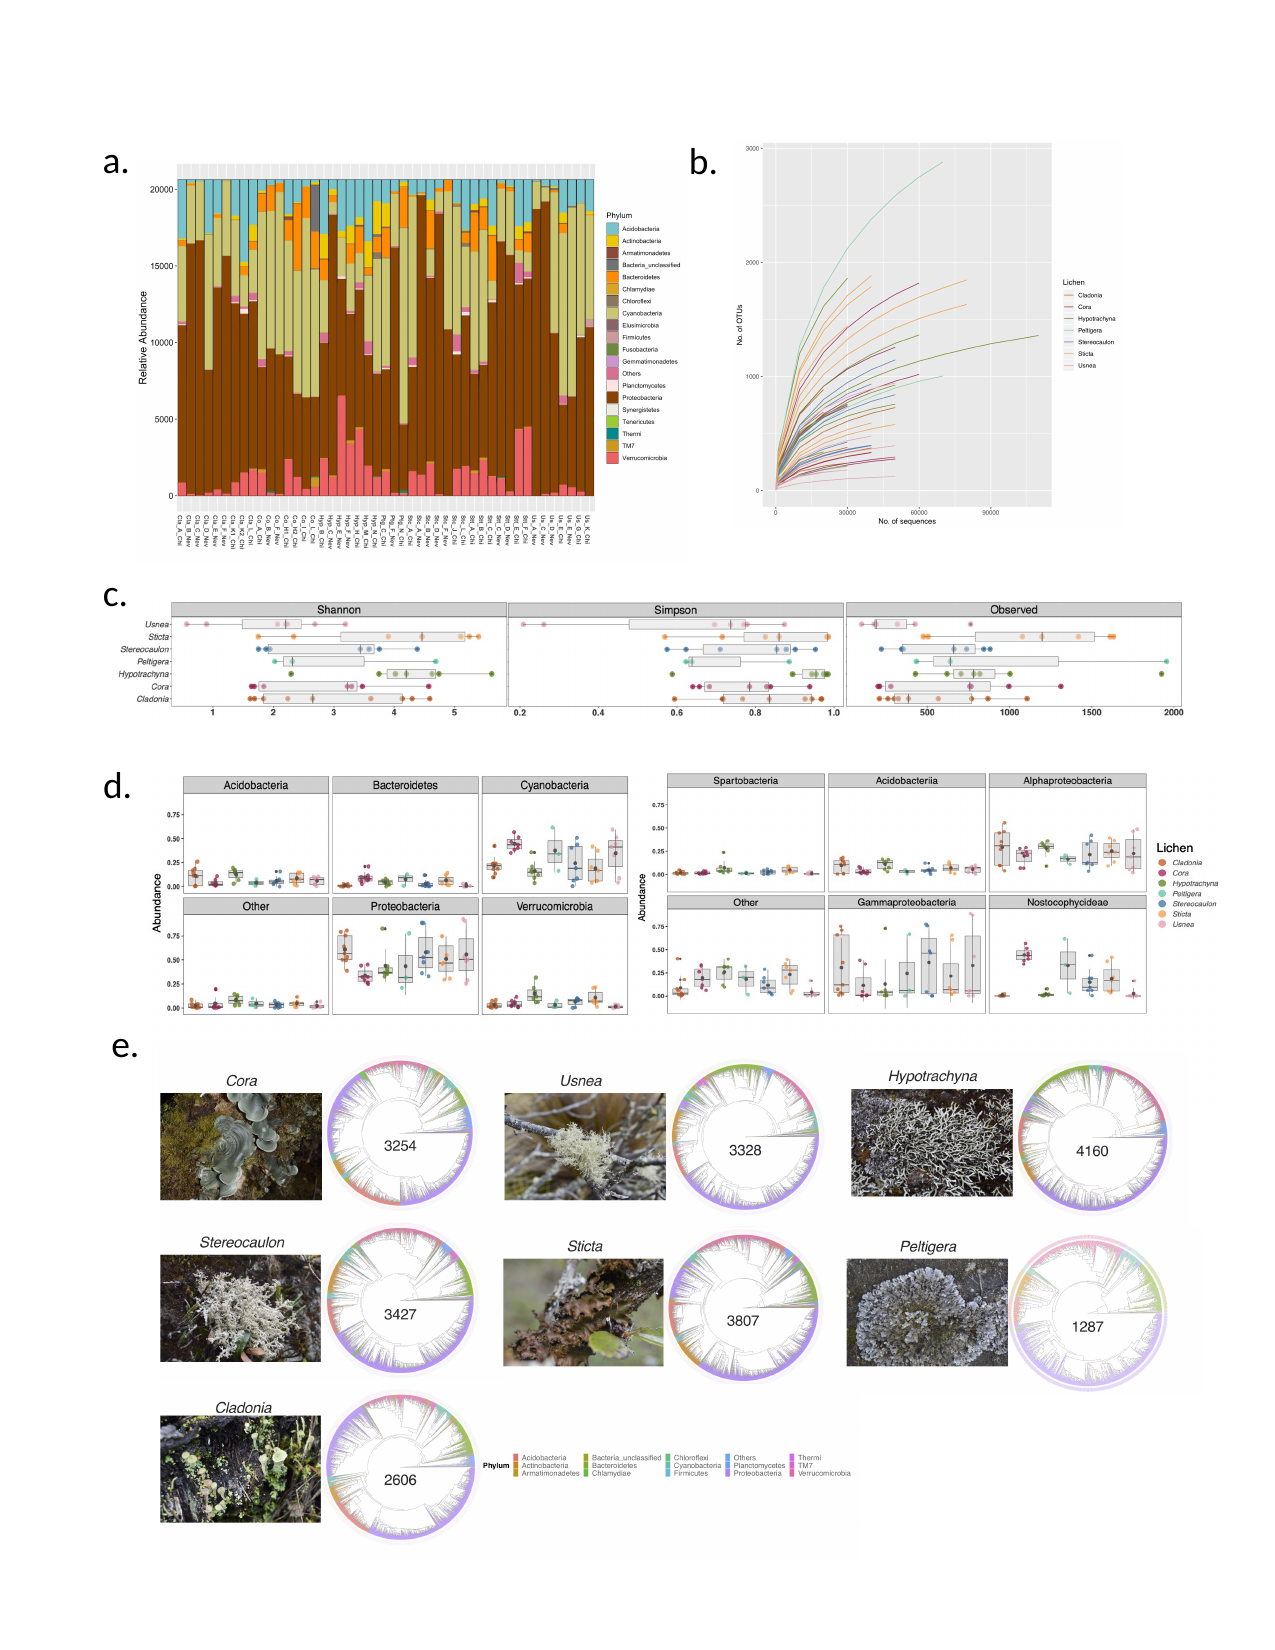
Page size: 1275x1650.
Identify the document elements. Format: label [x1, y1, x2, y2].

picture [113, 597, 1187, 722]
picture [142, 771, 1225, 1559]
picture [733, 140, 1123, 529]
picture [135, 160, 688, 562]
